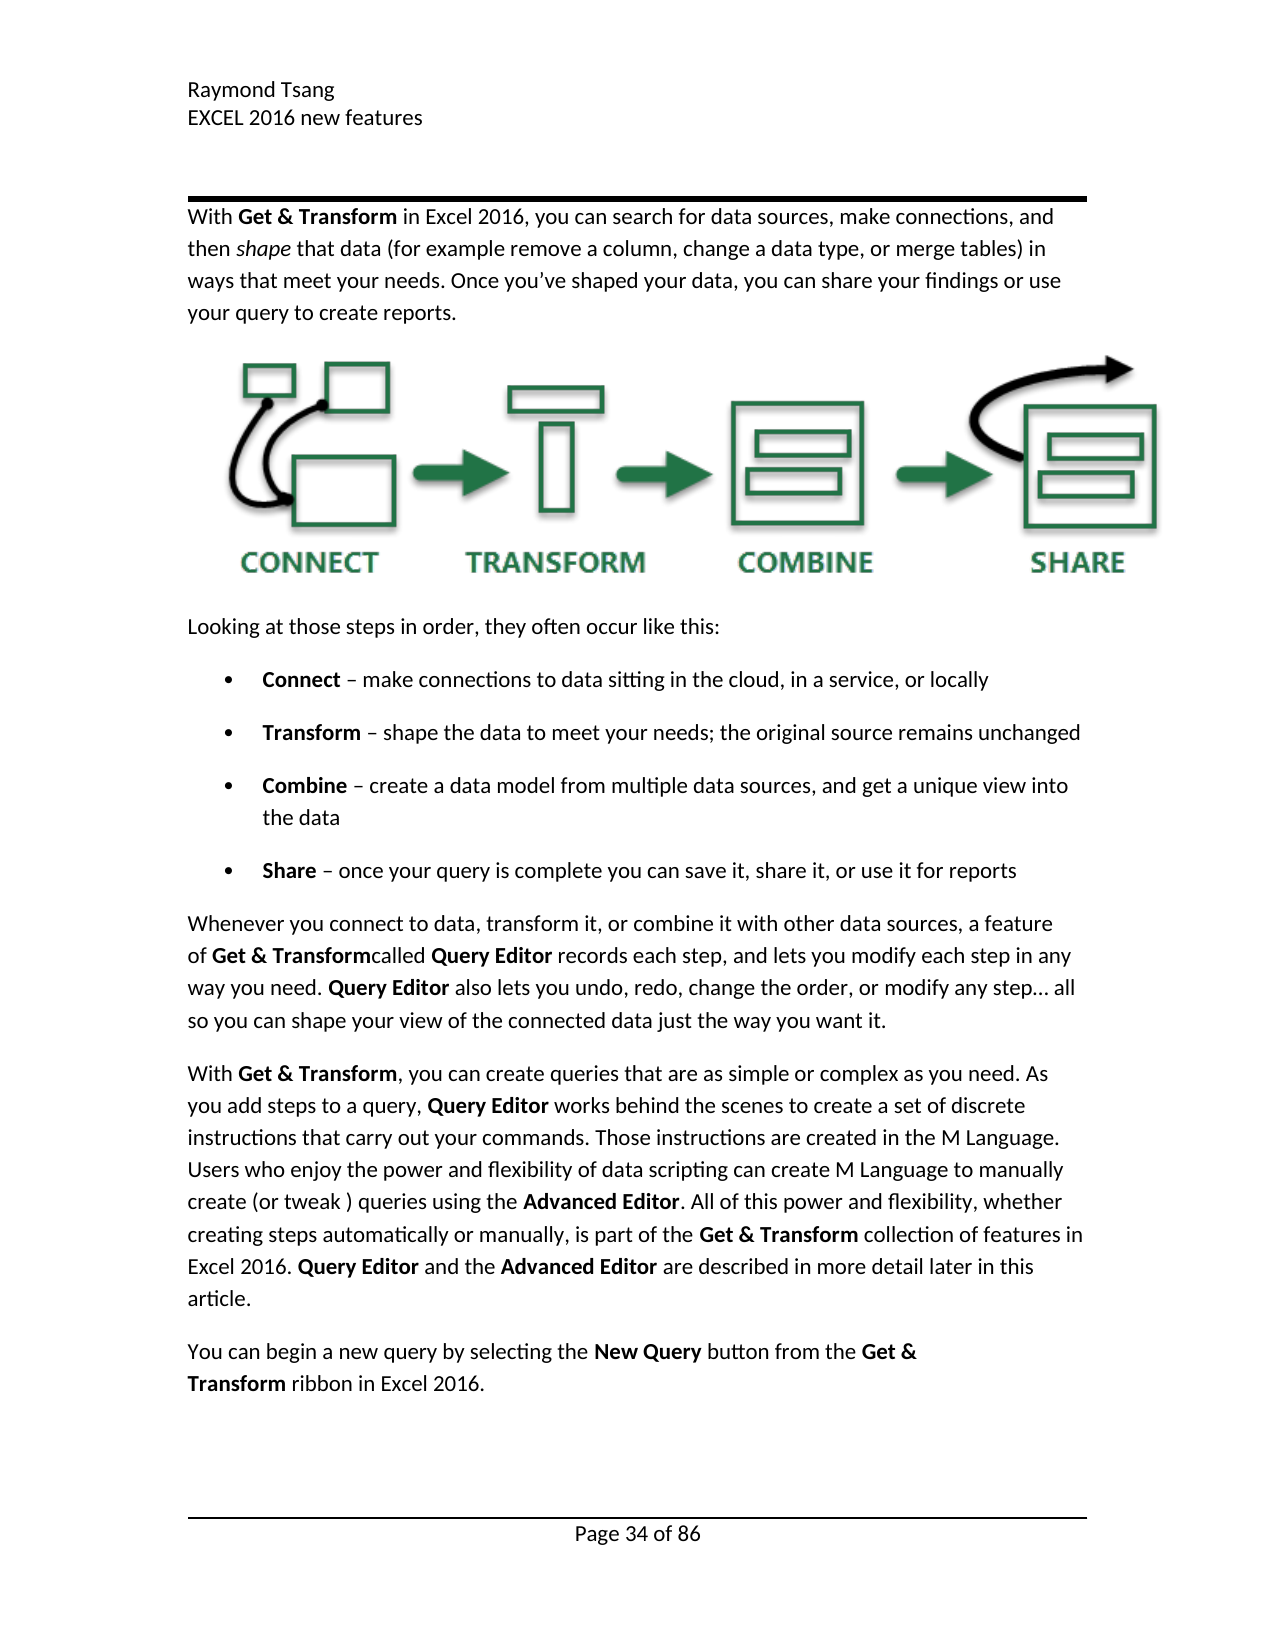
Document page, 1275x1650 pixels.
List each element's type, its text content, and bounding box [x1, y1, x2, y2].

list Transform – shape the data to meet your needs; the original source remains unchanged [225, 718, 1087, 746]
list Share – once your query is complete you can save it, share it, or use it for reports [225, 856, 1087, 884]
text Looking at those steps in order, they often occur like this: [187, 612, 1087, 640]
list Connect – make connections to data sitting in the cloud, in a service, or locally [225, 665, 1087, 693]
text You can begin a new query by selecting the New Query button from the Get & Transform ribbon in Excel 2016. [187, 1337, 1087, 1397]
text Whenever you connect to data, transform it, or combine it with other data sources, a feature of Get & Transformcalled Query Editor records each step, and lets you modify each step in any way you need. Query Editor also lets you undo, redo, change the order, or modify any step… all so you can shape your view of the connected data just the way you want it. [187, 909, 1087, 1034]
list Combine – create a data model from multiple data sources, and get a unique view into the data [225, 771, 1087, 831]
text With Get & Transform, you can create queries that are as simple or complex as you need. As you add steps to a query, Query Editor works behind the scenes to create a set of discrete instructions that carry out your commands. Those instructions are created in the M Language. Users who enjoy the power and flexibility of data scripting can create M Language to manually create (or tweak ) queries using the Advanced Editor. All of this power and flexibility, whether creating steps automatically or manually, is part of the Get & Transform collection of features in Excel 2016. Query Editor and the Advanced Editor are described in more detail later in this article. [187, 1059, 1087, 1312]
text With Get & Transform in Excel 2016, you can search for data sources, make connections, and then shape that data (for example remove a column, change a data type, or merge tables) in ways that meet your needs. Once you’ve shaped your data, you can share your findings or use your query to create reports. [187, 202, 1087, 326]
picture [187, 351, 1196, 587]
